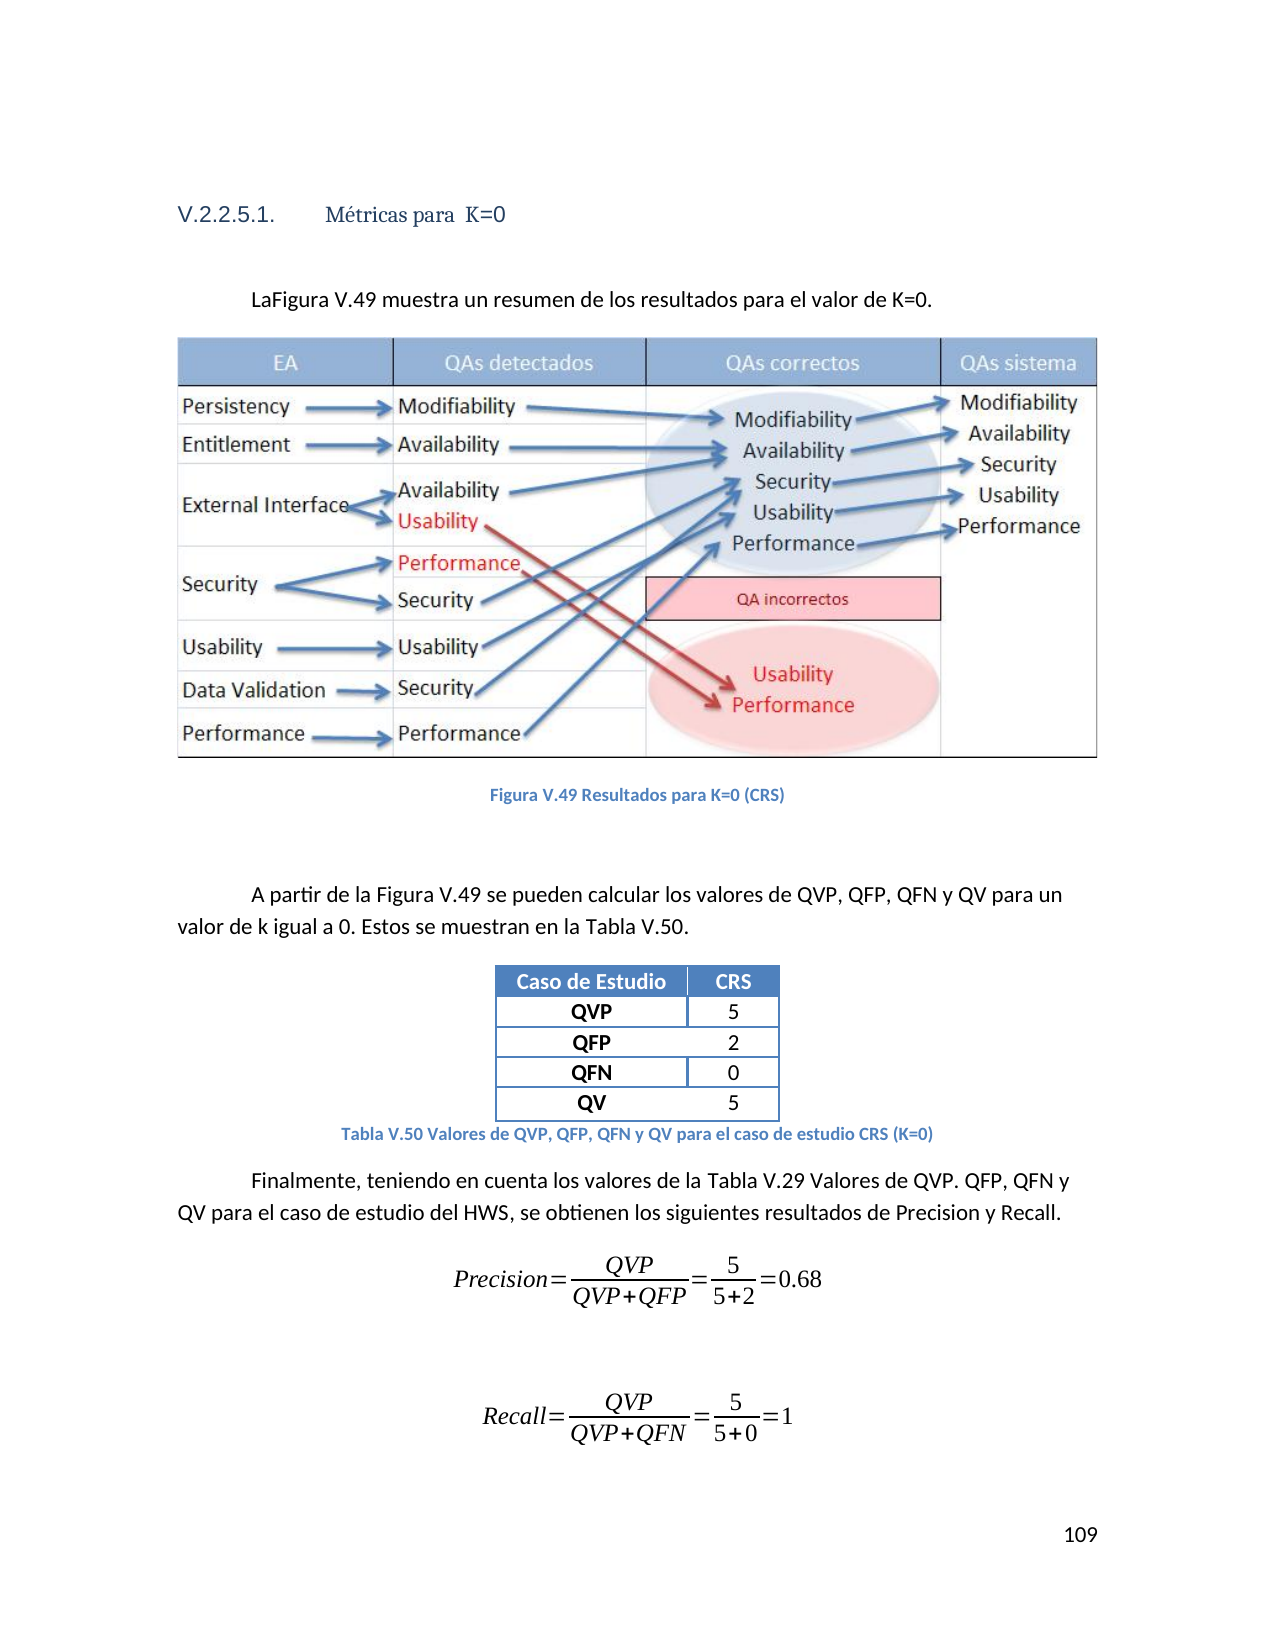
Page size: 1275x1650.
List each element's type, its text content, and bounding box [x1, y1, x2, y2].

table_cell QFN [497, 1058, 686, 1086]
table_cell QFP [497, 1028, 687, 1056]
table_cell QVP [497, 997, 686, 1026]
table_cell 0 [689, 1058, 778, 1086]
table_header CRS [688, 967, 778, 995]
subtitle Métricas para K=0 [177, 201, 1098, 228]
table_header Caso de Estudio [497, 967, 687, 995]
table_cell 5 [688, 1088, 778, 1120]
table_cell 2 [688, 1028, 778, 1056]
picture [177, 337, 1098, 758]
table_cell QV [497, 1088, 687, 1120]
table_cell 5 [689, 997, 778, 1026]
